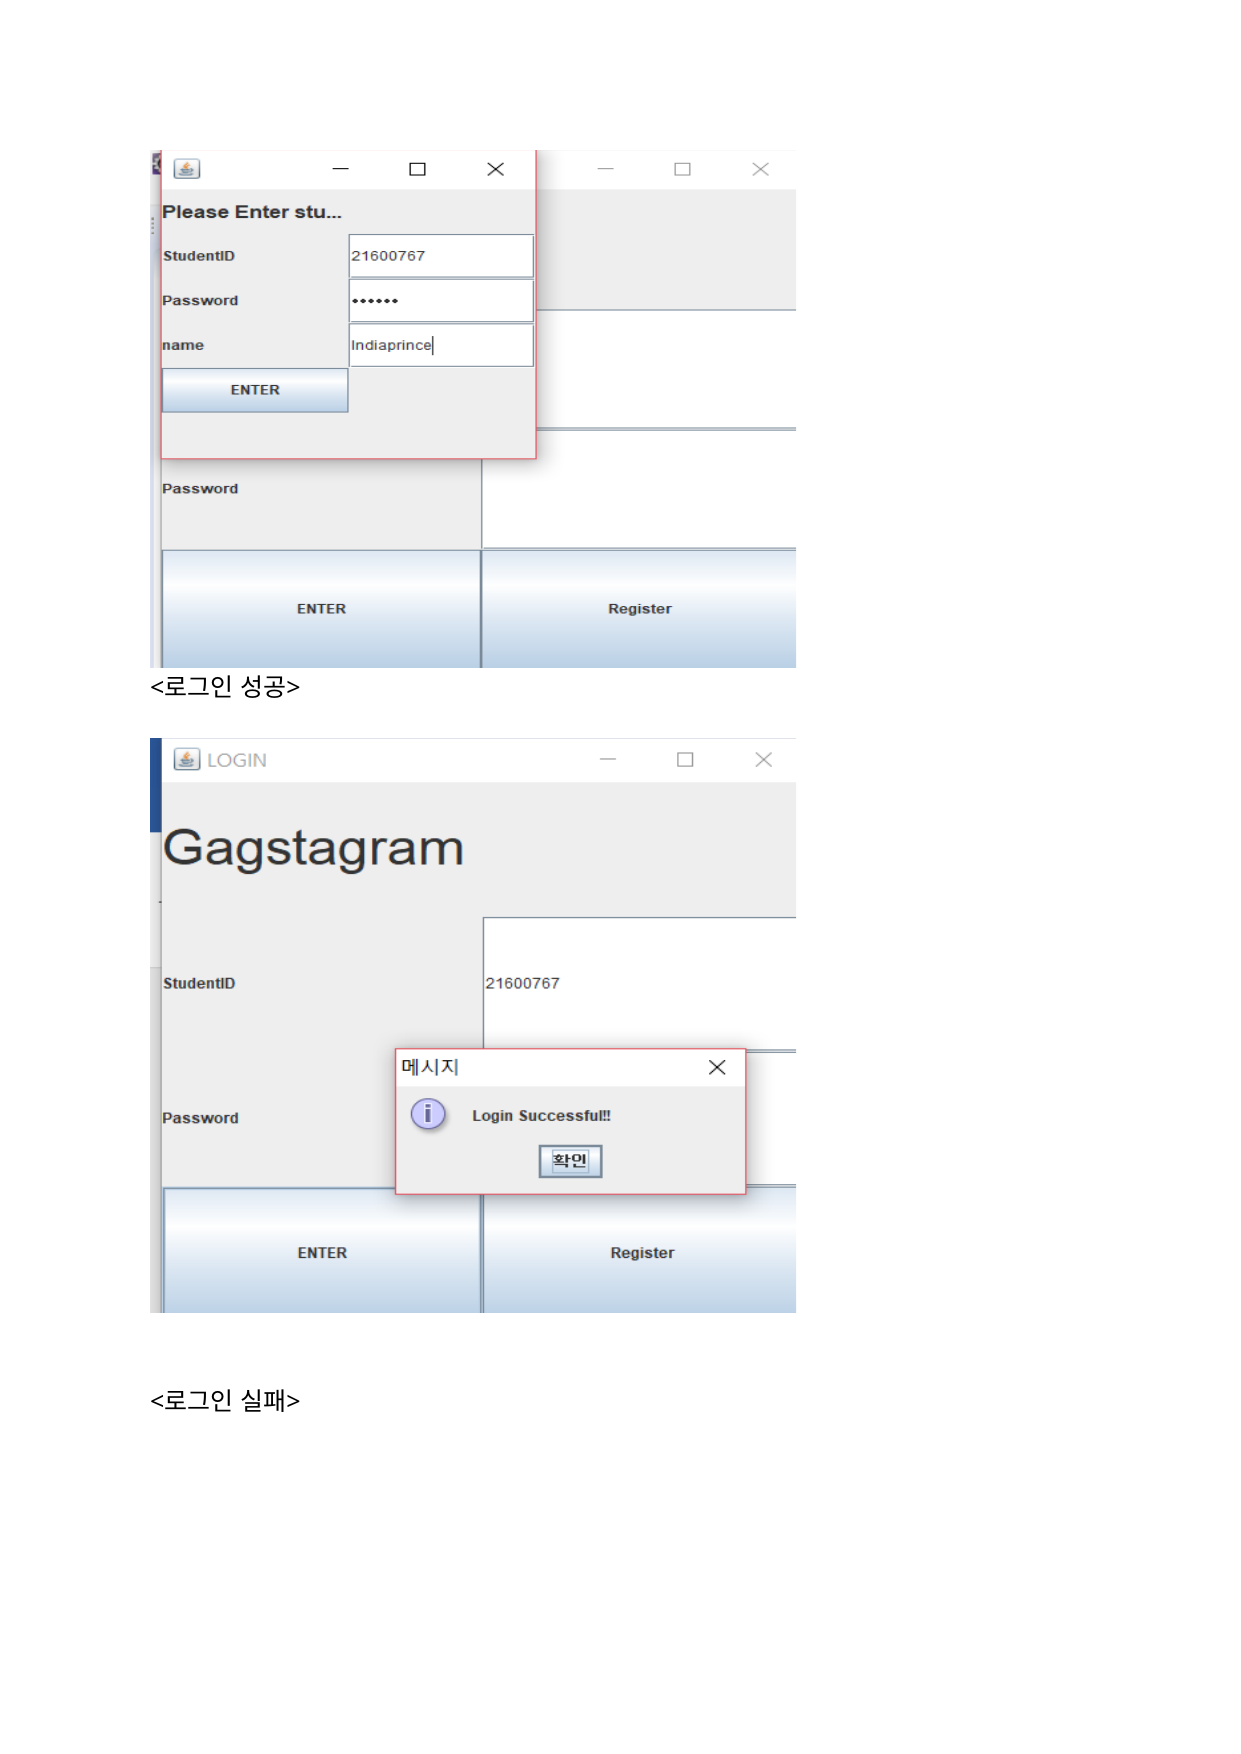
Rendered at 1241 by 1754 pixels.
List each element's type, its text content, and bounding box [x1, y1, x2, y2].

text <로그인 성공> [150, 668, 1090, 704]
text <로그인 실패> [150, 1381, 1090, 1417]
picture [150, 738, 797, 1313]
picture [150, 150, 797, 668]
